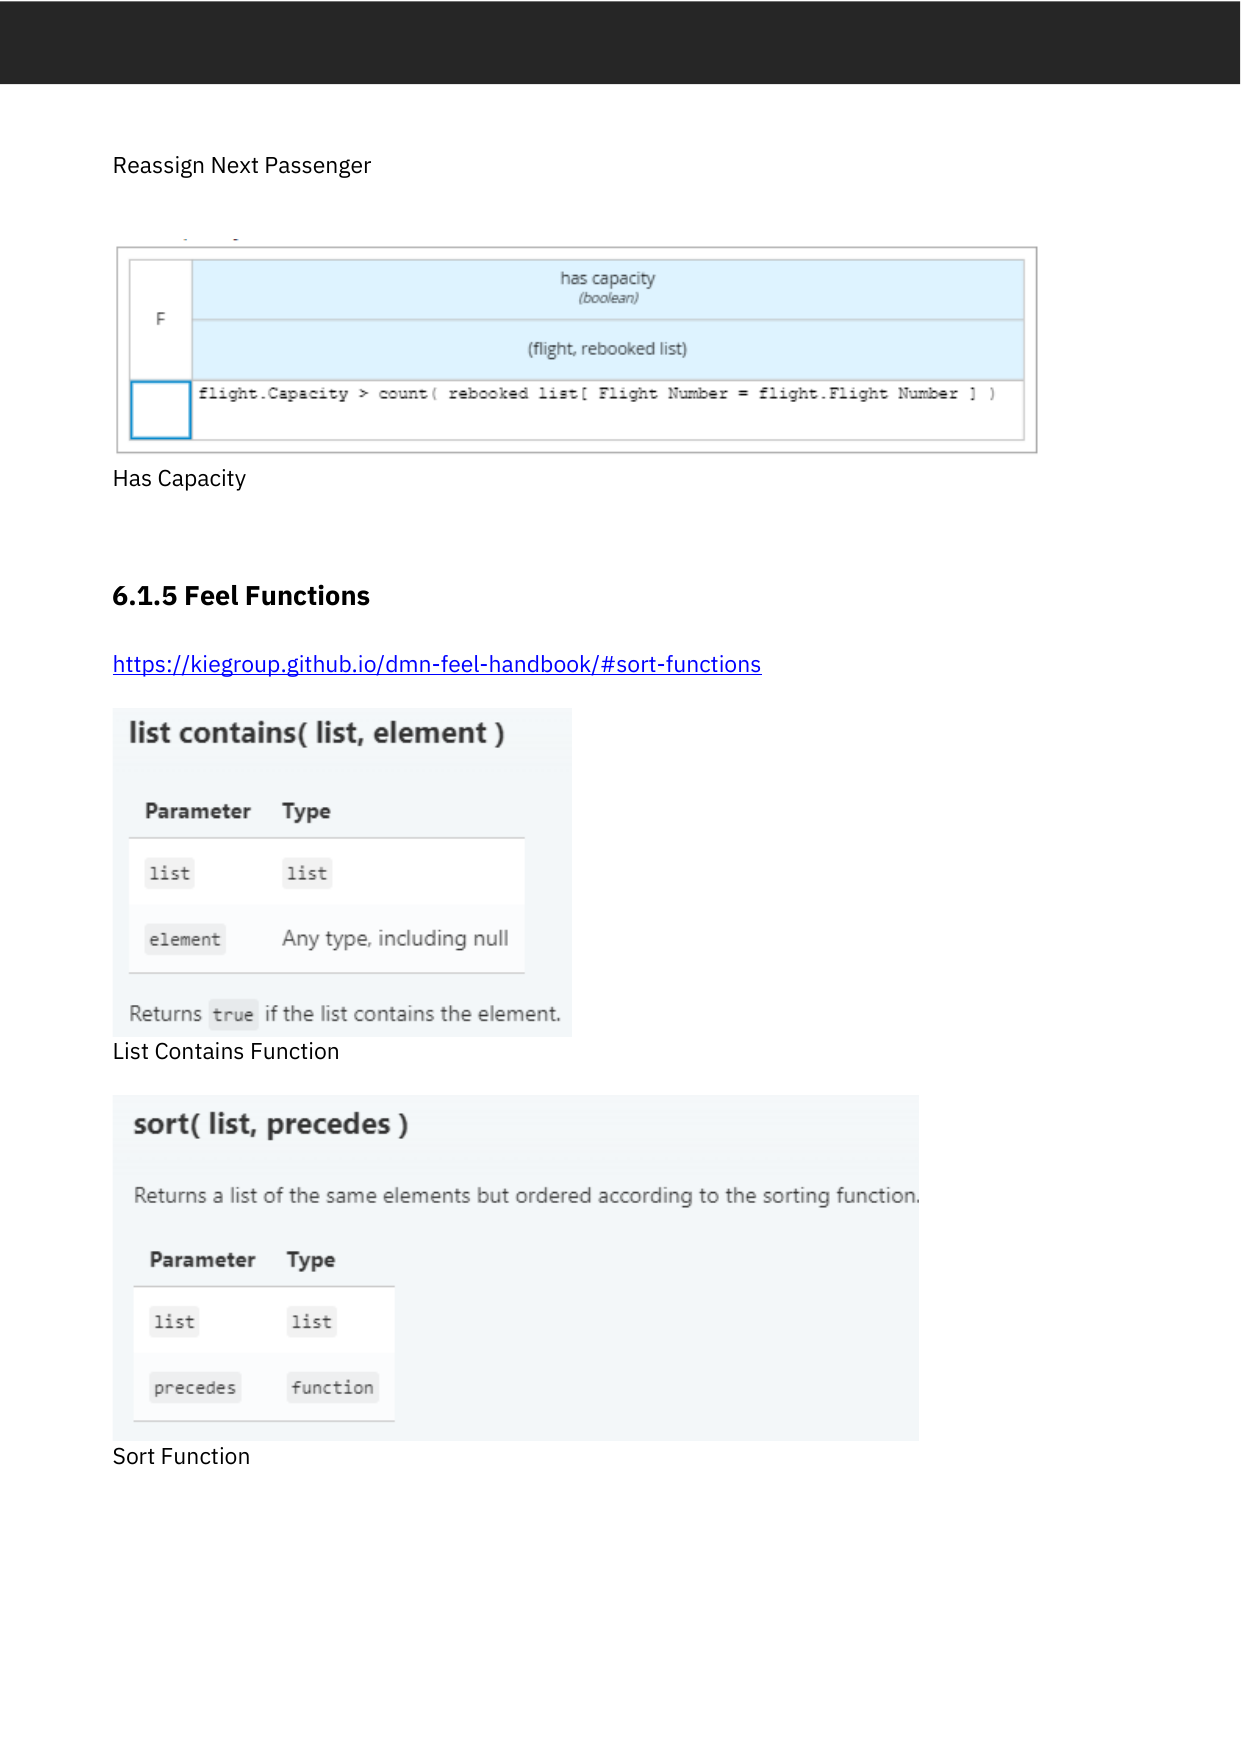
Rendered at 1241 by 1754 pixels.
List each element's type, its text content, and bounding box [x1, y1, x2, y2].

text Reassign Next Passenger [112, 150, 1128, 180]
subtitle Feel Functions [112, 577, 1128, 612]
text Sort Function [112, 1441, 1128, 1471]
text Has Capacity [112, 463, 1128, 493]
picture [112, 1095, 919, 1441]
text List Contains Function [112, 1036, 1128, 1066]
text https://kiegroup.github.io/dmn-feel-handbook/#sort-functions [112, 648, 1128, 678]
picture [112, 708, 572, 1037]
picture [112, 239, 1044, 463]
